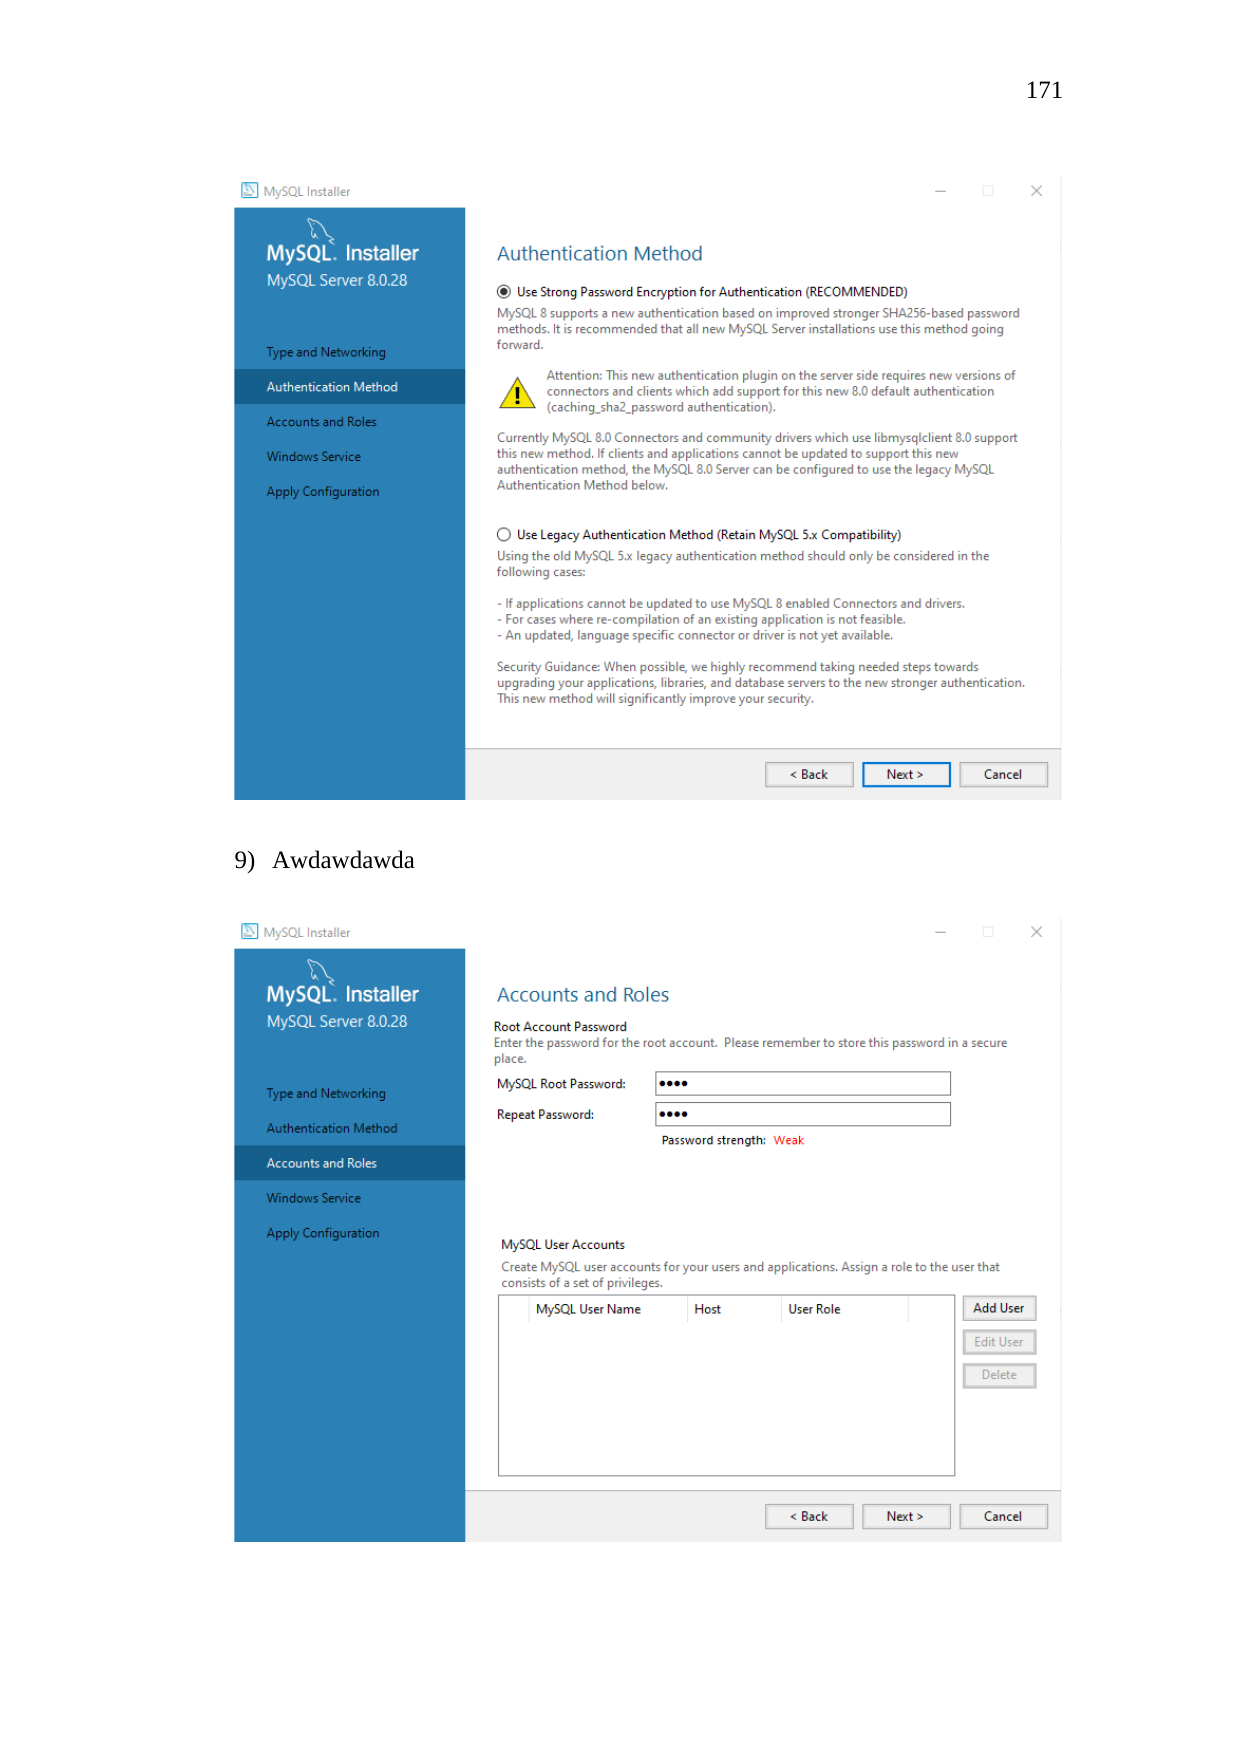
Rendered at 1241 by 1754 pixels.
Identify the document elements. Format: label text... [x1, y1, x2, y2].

picture [234, 918, 1062, 1542]
list Awdawdawda [234, 845, 1063, 873]
picture [234, 177, 1062, 800]
